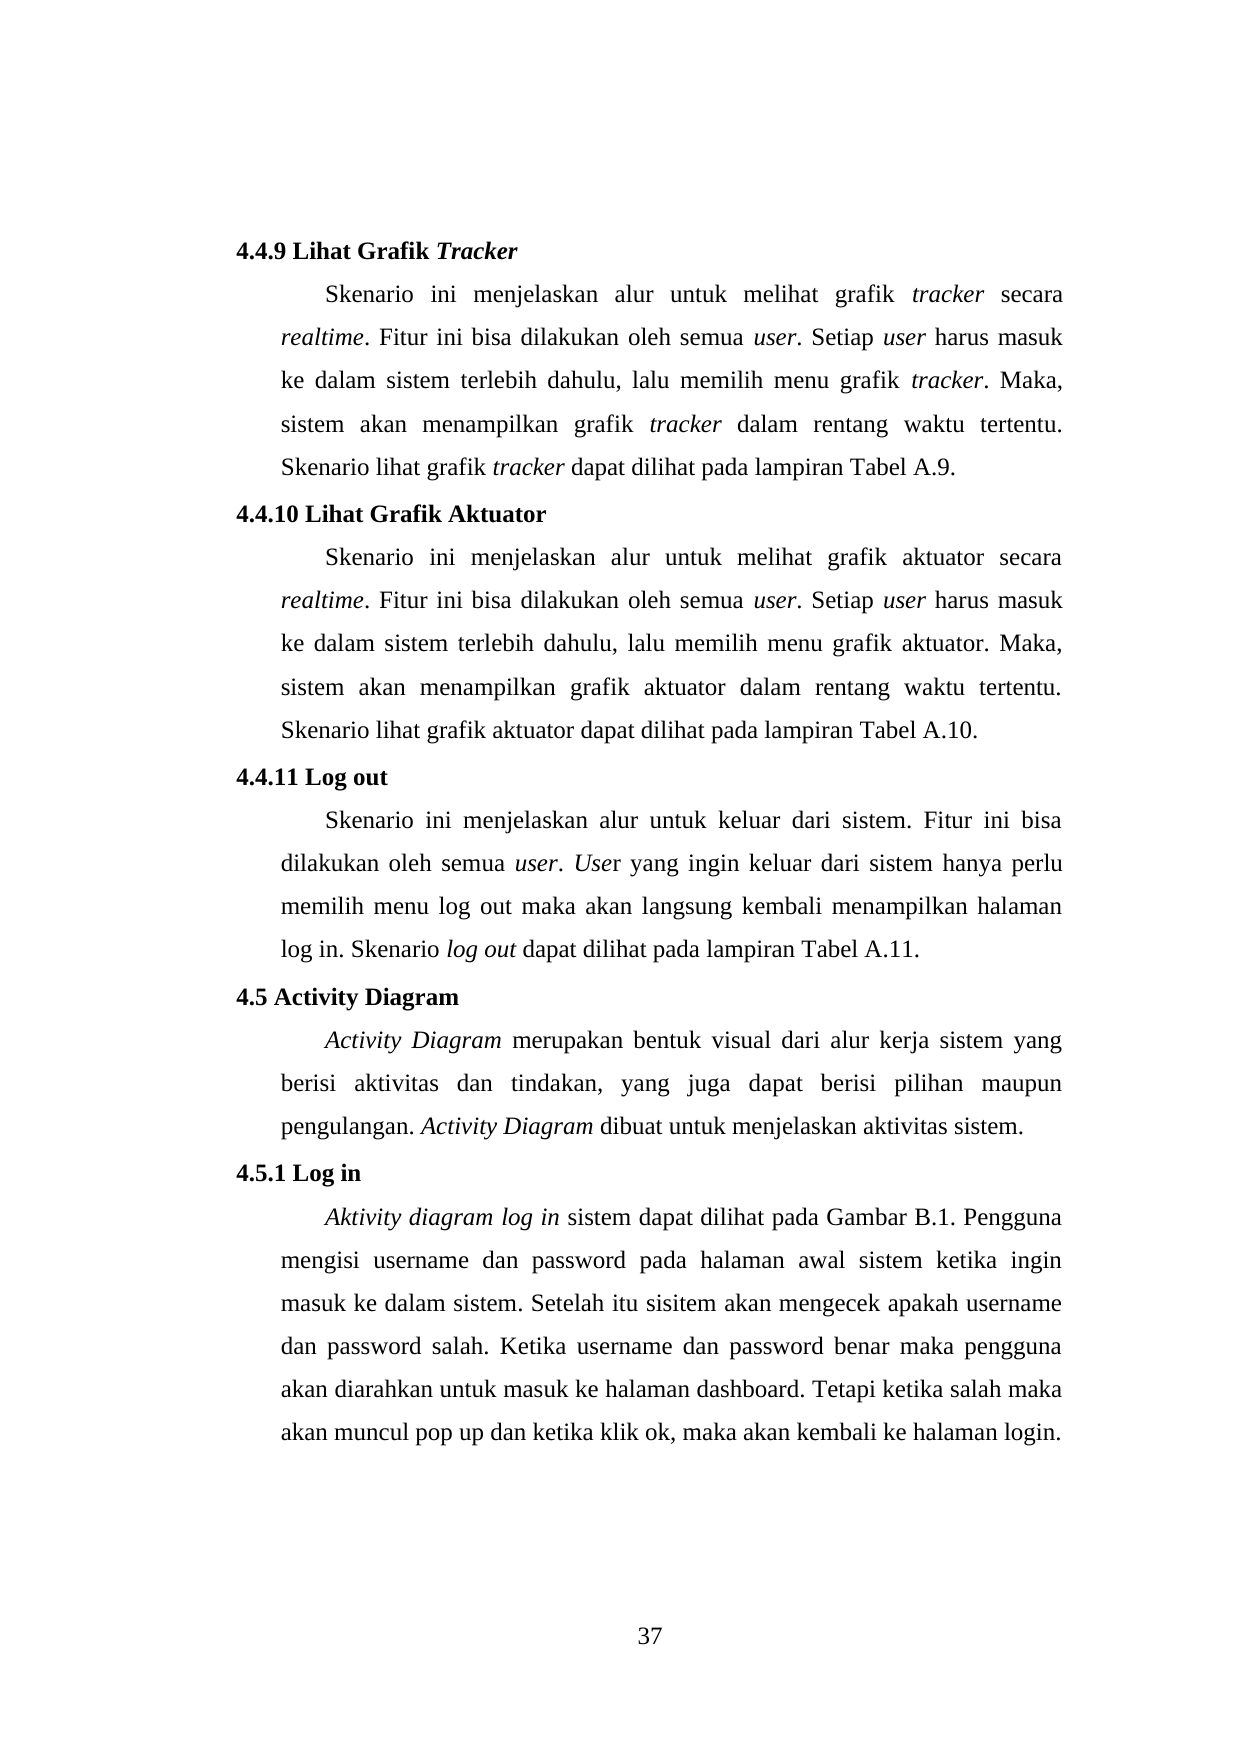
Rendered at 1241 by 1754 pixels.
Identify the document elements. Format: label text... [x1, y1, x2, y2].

text Skenario ini menjelaskan alur untuk melihat grafik tracker secara realtime. Fitur ini bisa dilakukan oleh semua user. Setiap user harus masuk ke dalam sistem terlebih dahulu, lalu memilih menu grafik tracker. Maka, sistem akan menampilkan grafik tracker dalam rentang waktu tertentu. Skenario lihat grafik tracker dapat dilihat pada lampiran Tabel A.9. [281, 279, 1063, 481]
text Aktivity diagram log in sistem dapat dilihat pada Gambar B.1. Pengguna mengisi username dan password pada halaman awal sistem ketika ingin masuk ke dalam sistem. Setelah itu sisitem akan mengecek apakah username dan password salah. Ketika username dan password benar maka pengguna akan diarahkan untuk masuk ke halaman dashboard. Tetapi ketika salah maka akan muncul pop up dan ketika klik ok, maka akan kembali ke halaman login. [281, 1202, 1063, 1446]
subtitle Log in [236, 1158, 1063, 1187]
text Skenario ini menjelaskan alur untuk keluar dari sistem. Fitur ini bisa dilakukan oleh semua user. User yang ingin keluar dari sistem hanya perlu memilih menu log out maka akan langsung kembali menampilkan halaman log in. Skenario log out dapat dilihat pada lampiran Tabel A.11. [281, 805, 1063, 963]
subtitle Log out [236, 762, 1063, 791]
text Activity Diagram merupakan bentuk visual dari alur kerja sistem yang berisi aktivitas dan tindakan, yang juga dapat berisi pilihan maupun pengulangan. Activity Diagram dibuat untuk menjelaskan aktivitas sistem. [281, 1025, 1063, 1140]
subtitle Activity Diagram [236, 982, 1063, 1011]
subtitle Lihat Grafik Aktuator [236, 499, 1063, 528]
text Skenario ini menjelaskan alur untuk melihat grafik aktuator secara realtime. Fitur ini bisa dilakukan oleh semua user. Setiap user harus masuk ke dalam sistem terlebih dahulu, lalu memilih menu grafik aktuator. Maka, sistem akan menampilkan grafik aktuator dalam rentang waktu tertentu. Skenario lihat grafik aktuator dapat dilihat pada lampiran Tabel A.10. [281, 542, 1063, 743]
subtitle Lihat Grafik Tracker [236, 236, 1063, 265]
